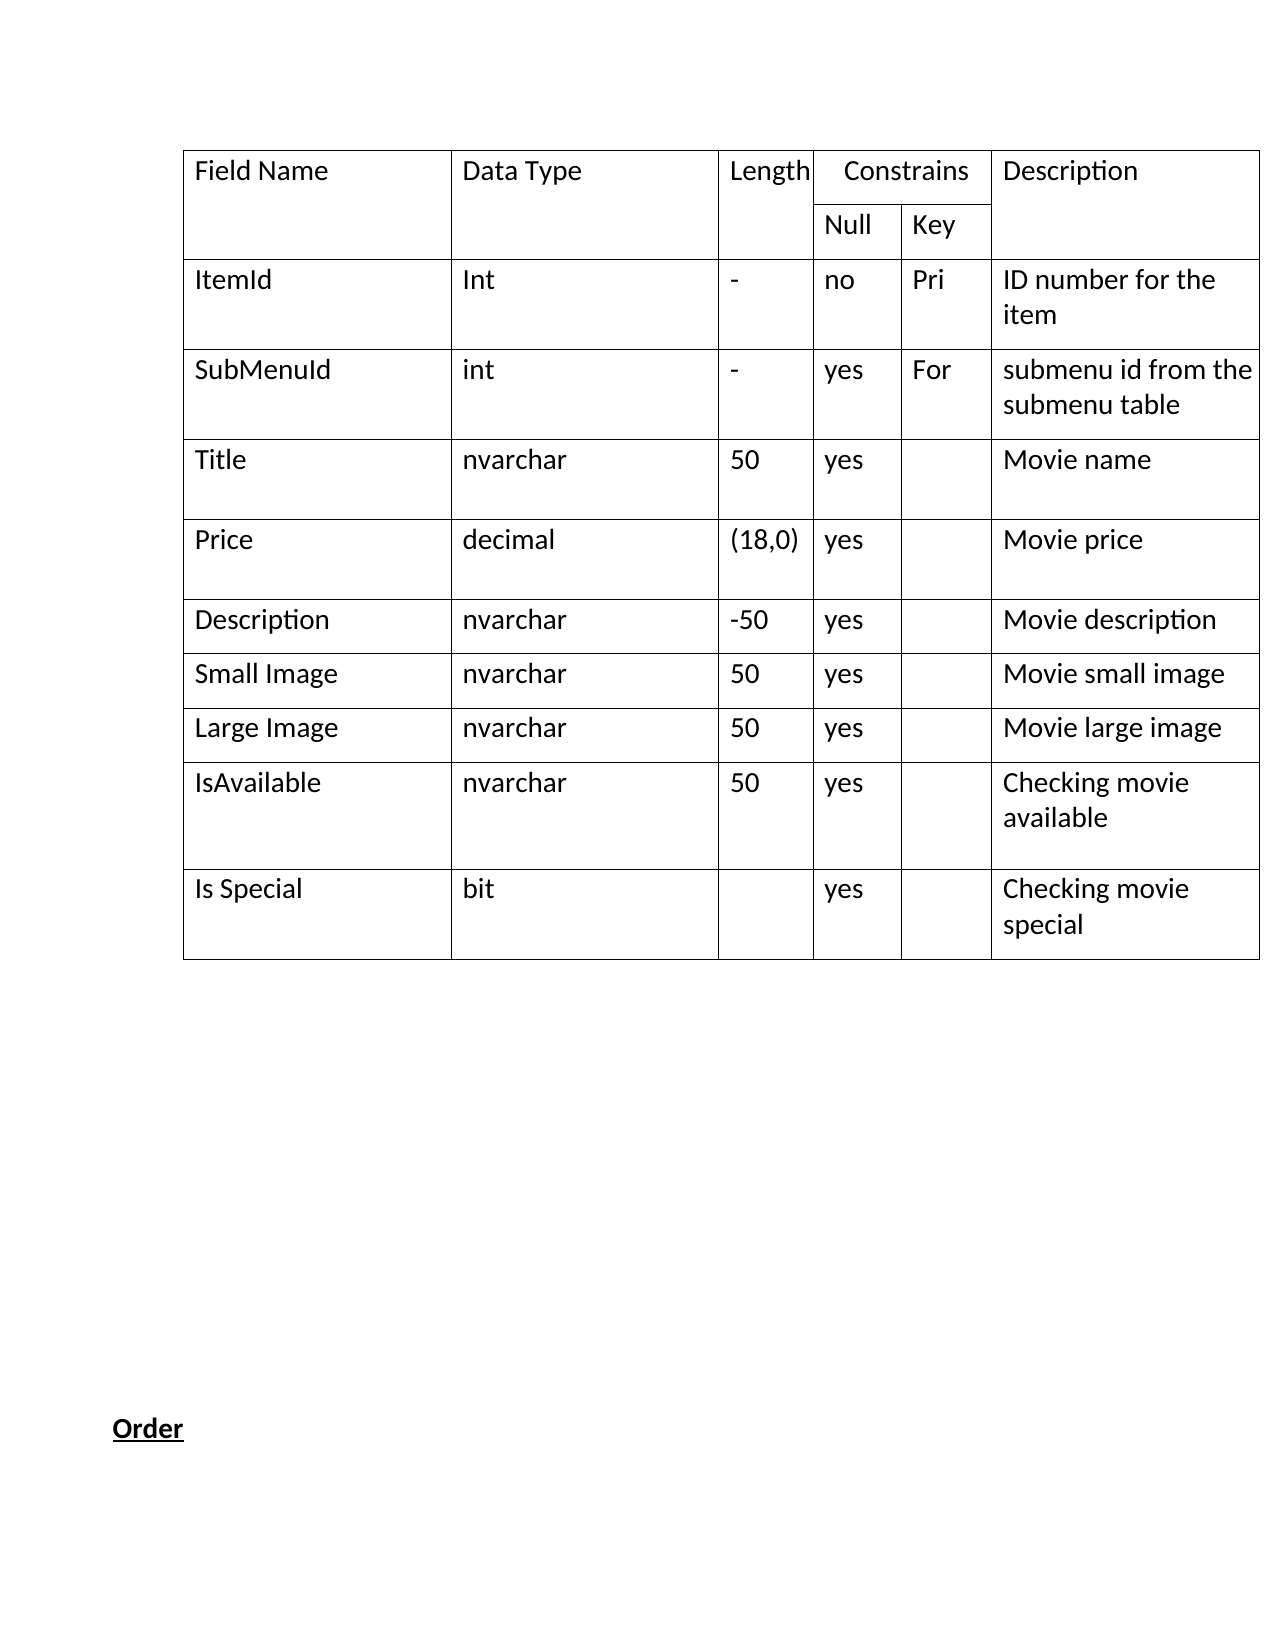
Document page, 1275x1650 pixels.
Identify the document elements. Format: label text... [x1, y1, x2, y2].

table_cell yes [814, 600, 901, 653]
table_cell yes [814, 870, 901, 958]
table_cell yes [814, 440, 901, 519]
table_cell Movie small image [992, 654, 1259, 707]
table_cell Title [184, 440, 451, 519]
table_header Description [992, 151, 1259, 259]
table_cell SubMenuId [184, 350, 451, 439]
table_cell Null [814, 205, 901, 259]
table_cell [902, 520, 991, 599]
table_cell [902, 600, 991, 653]
table_cell Is Special [184, 870, 451, 958]
table_cell [902, 870, 991, 958]
table_cell yes [814, 654, 901, 707]
table_header Field Name [184, 151, 451, 259]
table_cell int [452, 350, 718, 439]
table_cell Movie name [992, 440, 1259, 519]
table_cell yes [814, 763, 901, 868]
table_cell 50 [719, 709, 813, 762]
table_cell submenu id from the submenu table [992, 350, 1259, 439]
table_cell nvarchar [452, 709, 718, 762]
table_cell [902, 654, 991, 707]
table_cell nvarchar [452, 440, 718, 519]
table_cell Key [902, 205, 991, 259]
table_cell ItemId [184, 260, 451, 349]
table_cell [902, 709, 991, 762]
table_cell [902, 440, 991, 519]
table_cell yes [814, 709, 901, 762]
table_cell Checking movie special [992, 870, 1259, 958]
table_cell nvarchar [452, 600, 718, 653]
table_cell Pri [902, 260, 991, 349]
table_cell [902, 763, 991, 868]
table_cell Checking movie available [992, 763, 1259, 868]
table_cell -50 [719, 600, 813, 653]
table_cell no [814, 260, 901, 349]
text Order [112, 1410, 1162, 1445]
table_header Length [719, 151, 813, 259]
table_cell decimal [452, 520, 718, 599]
table_cell Int [452, 260, 718, 349]
table_cell - [719, 350, 813, 439]
table_cell bit [452, 870, 718, 958]
table_header Constrains [814, 151, 991, 204]
table_cell yes [814, 520, 901, 599]
table_cell IsAvailable [184, 763, 451, 868]
table_cell Small Image [184, 654, 451, 707]
table_cell Description [184, 600, 451, 653]
table_cell 50 [719, 440, 813, 519]
table_cell 50 [719, 654, 813, 707]
table_cell (18,0) [719, 520, 813, 599]
table_cell Price [184, 520, 451, 599]
table_cell nvarchar [452, 763, 718, 868]
table_cell [719, 870, 813, 958]
table_cell For [902, 350, 991, 439]
table_cell Movie description [992, 600, 1259, 653]
table_cell yes [814, 350, 901, 439]
table_cell nvarchar [452, 654, 718, 707]
table_cell 50 [719, 763, 813, 868]
table_cell Movie large image [992, 709, 1259, 762]
table_cell - [719, 260, 813, 349]
table_cell ID number for the item [992, 260, 1259, 349]
table_cell Large Image [184, 709, 451, 762]
table_header Data Type [452, 151, 718, 259]
table_cell Movie price [992, 520, 1259, 599]
